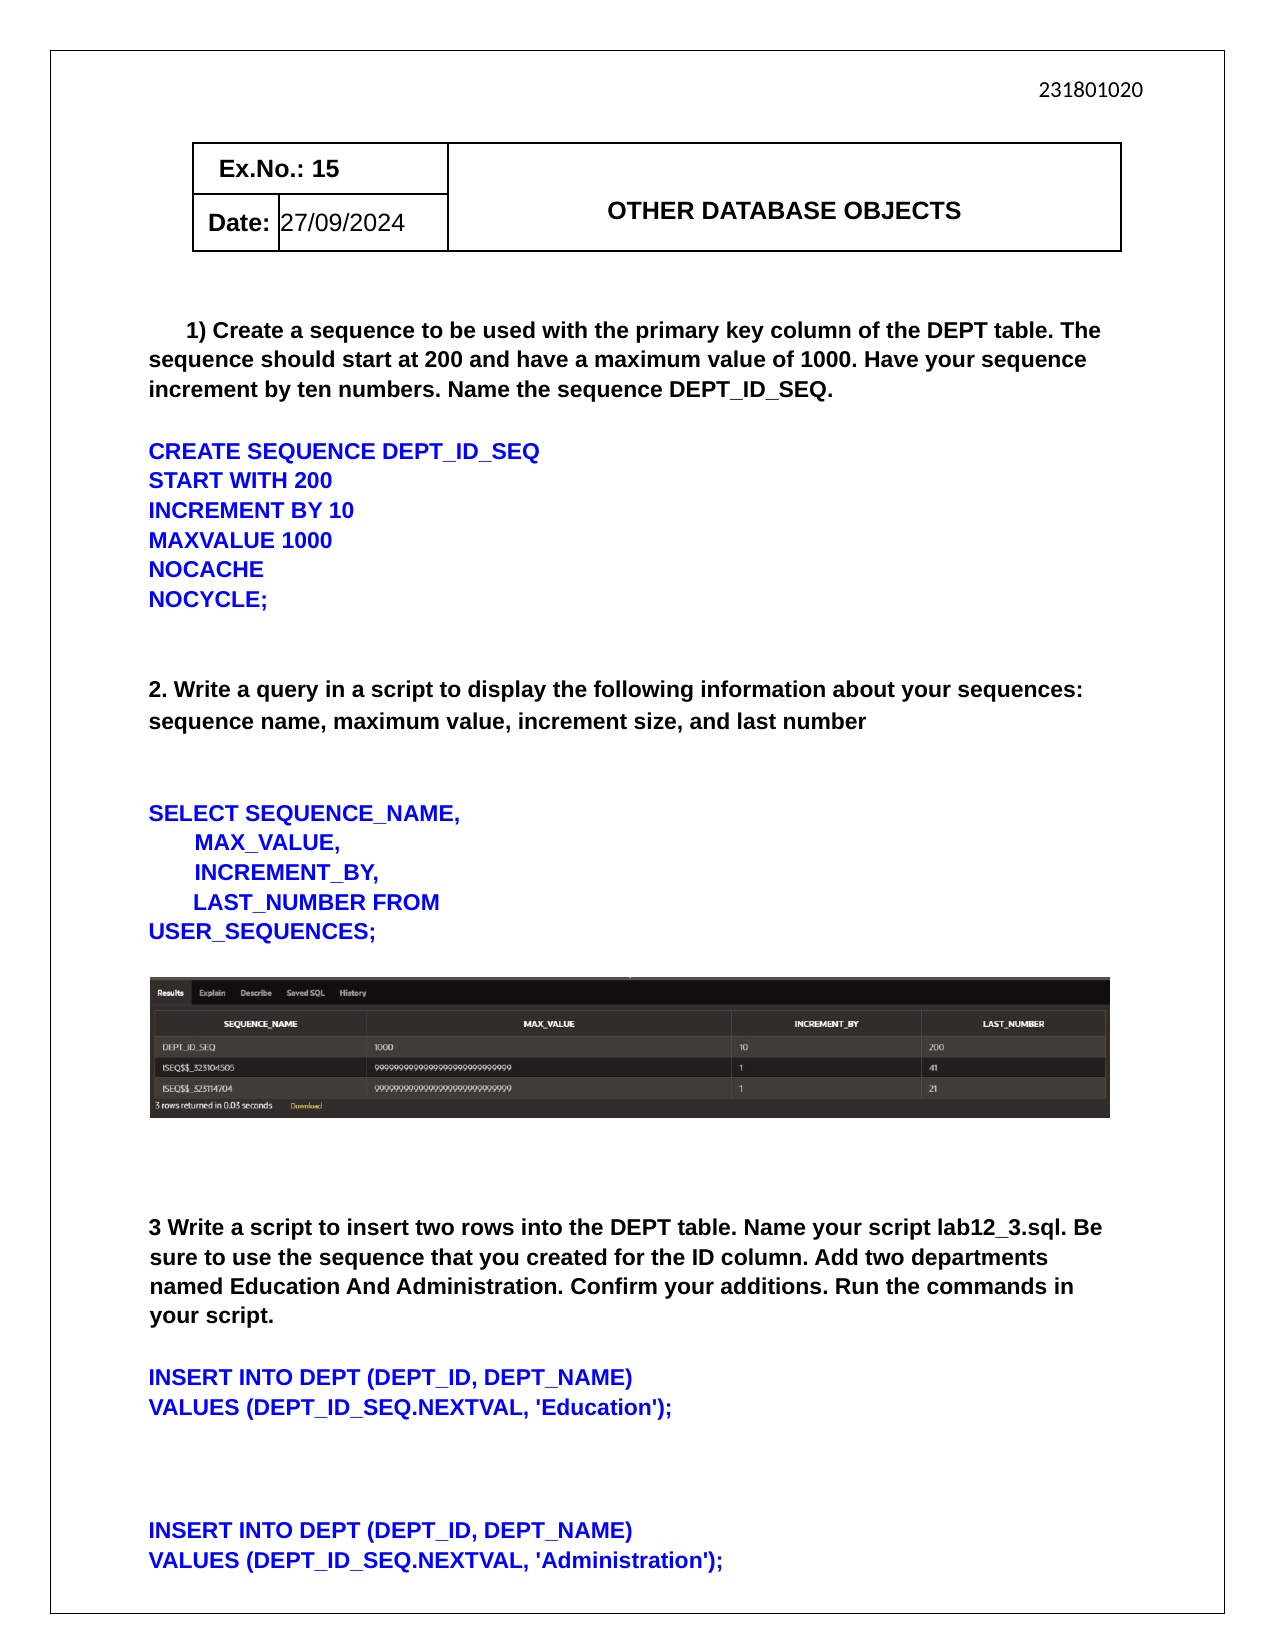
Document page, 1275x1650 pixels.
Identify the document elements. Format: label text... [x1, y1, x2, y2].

text INCREMENT_BY, [194, 859, 1135, 885]
text VALUES (DEPT_ID_SEQ.NEXTVAL, 'Administration'); [148, 1547, 1135, 1573]
text INSERT INTO DEPT (DEPT_ID, DEPT_NAME) [148, 1364, 1135, 1391]
text CREATE SEQUENCE DEPT_ID_SEQ [148, 438, 1135, 464]
table_header Ex.No.: 15 [194, 144, 447, 193]
picture [150, 977, 1110, 1118]
table_cell 27/09/2024 [280, 195, 447, 249]
text MAXVALUE 1000 [148, 527, 1135, 553]
text MAX_VALUE, [194, 829, 1135, 856]
text VALUES (DEPT_ID_SEQ.NEXTVAL, 'Education'); [148, 1394, 1135, 1420]
text 3 Write a script to insert two rows into the DEPT table. Name your script lab12_3.sql. Be sure to use the sequence that you created for the ID column. Add two departments named Education And Administration. Confirm your additions. Run the commands in your script. [148, 1214, 1125, 1329]
table_header OTHER DATABASE OBJECTS [449, 144, 1120, 249]
text INCREMENT BY 10 [148, 497, 1135, 523]
text NOCACHE [148, 556, 1135, 583]
text START WITH 200 [148, 467, 1135, 494]
text LAST_NUMBER FROM USER_SEQUENCES; [148, 889, 452, 944]
text NOCYCLE; [148, 586, 1135, 612]
text sequence name, maximum value, increment size, and last number [148, 708, 1125, 734]
table_cell Date: [194, 195, 278, 249]
text INSERT INTO DEPT (DEPT_ID, DEPT_NAME) [148, 1517, 1135, 1544]
text 1) Create a sequence to be used with the primary key column of the DEPT table. The sequence should start at 200 and have a maximum value of 1000. Have your sequence increment by ten numbers. Name the sequence DEPT_ID_SEQ. [148, 317, 1125, 402]
text 2. Write a query in a script to display the following information about your sequences: [148, 676, 1125, 702]
text SELECT SEQUENCE_NAME, [148, 800, 1135, 826]
